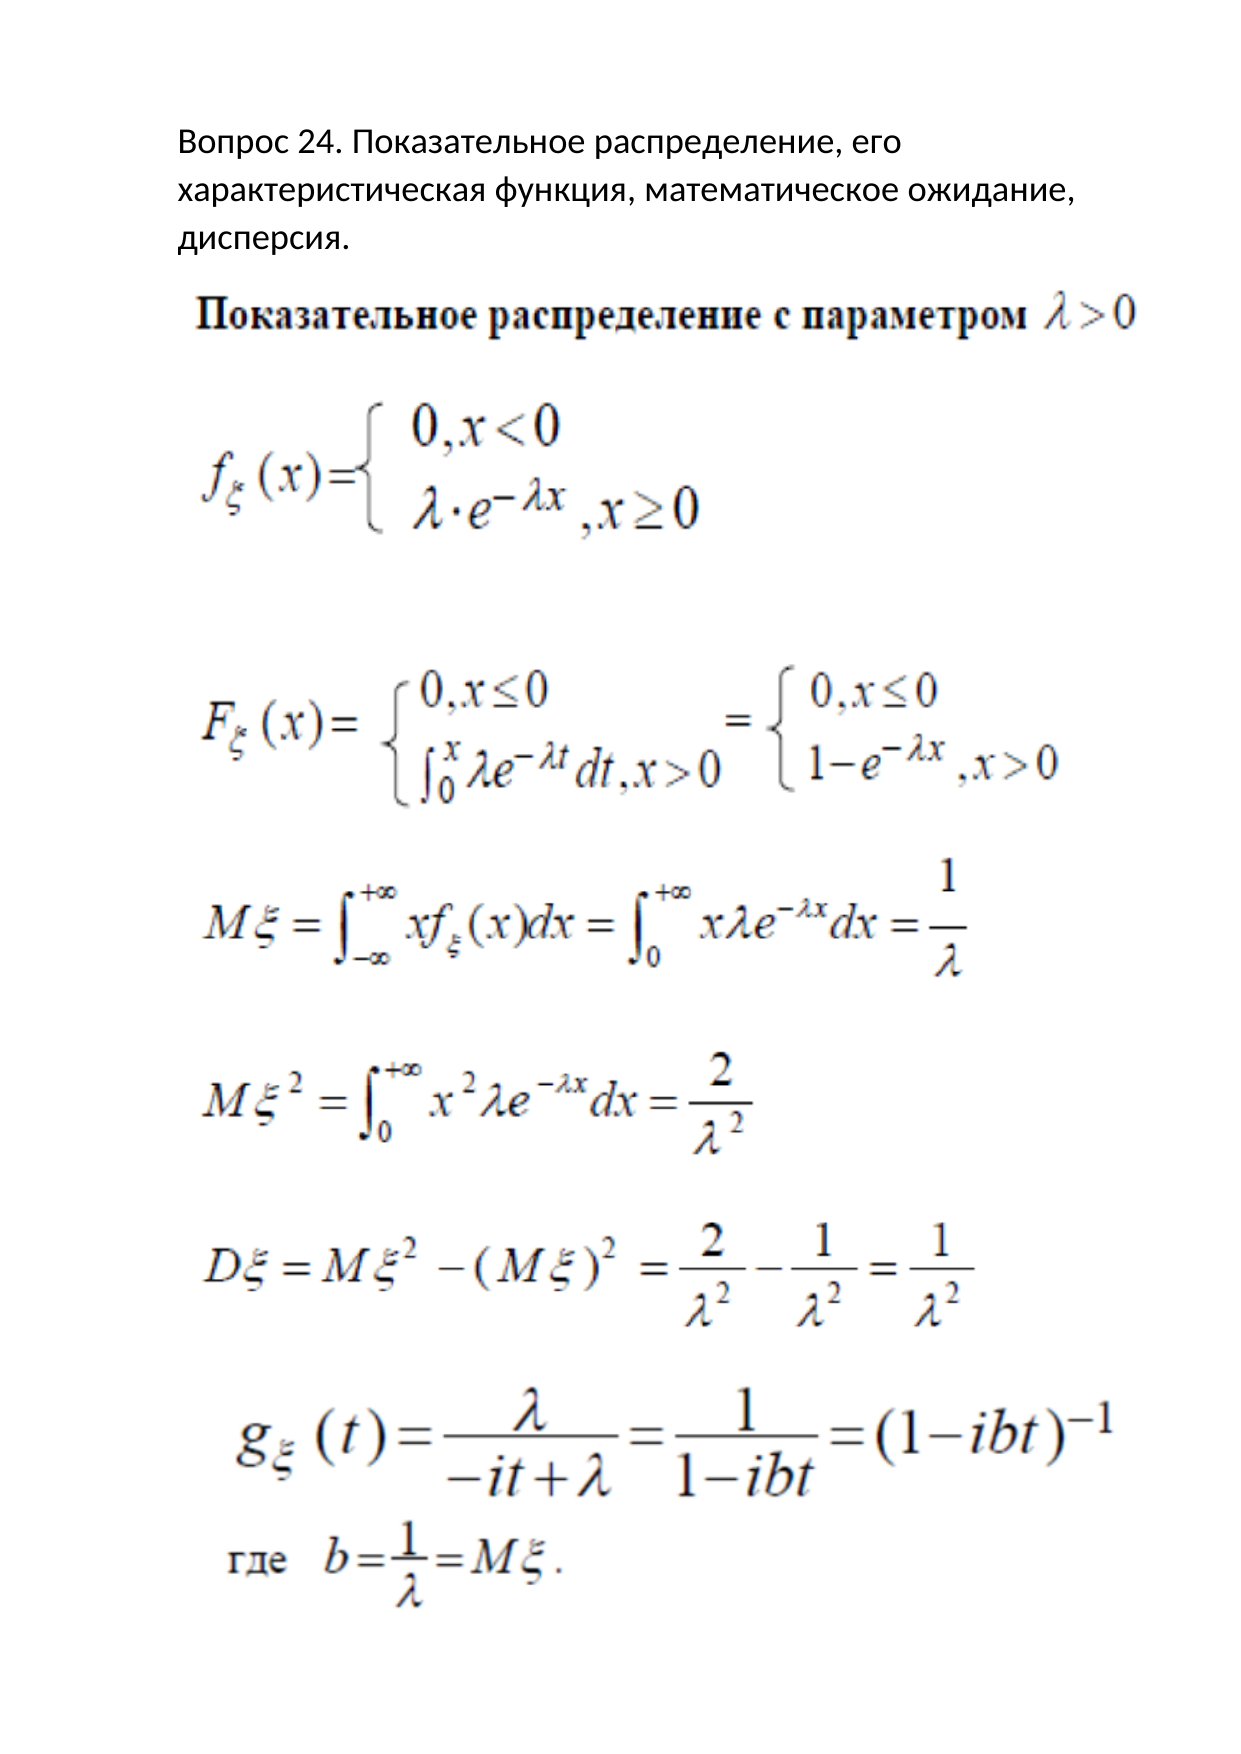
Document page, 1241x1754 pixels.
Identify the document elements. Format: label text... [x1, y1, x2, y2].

picture [177, 846, 1022, 1348]
text Вопрос 24. Показательное распределение, его характеристическая функция, математическое ожидание, дисперсия. [177, 118, 1152, 259]
picture [177, 278, 1152, 828]
picture [177, 1366, 1152, 1624]
